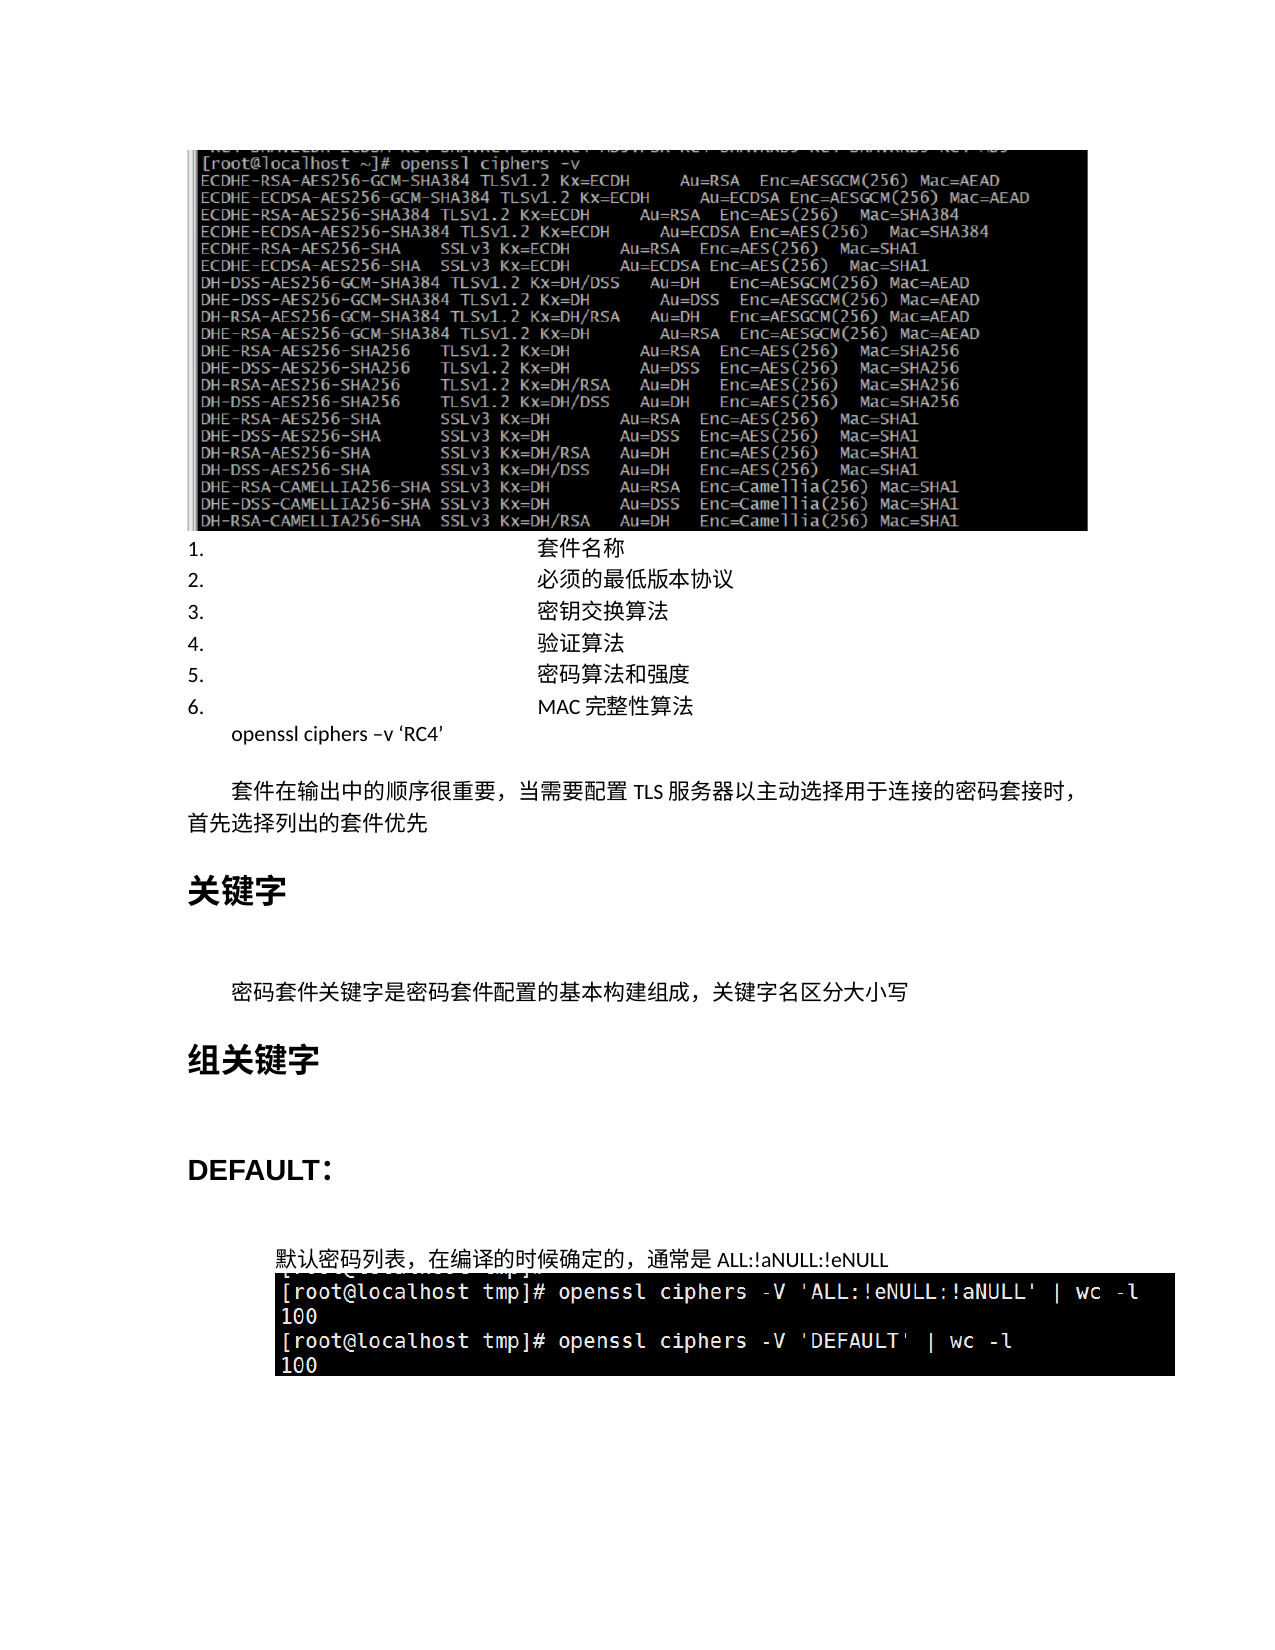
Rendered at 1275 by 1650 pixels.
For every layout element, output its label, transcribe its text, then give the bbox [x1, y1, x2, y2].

picture [187, 150, 1088, 531]
list MAC完整性算法 [187, 689, 1087, 721]
list 密钥交换算法 [187, 594, 1087, 626]
text openssl ciphers –v ‘RC4’ [231, 721, 1087, 747]
list 套件名称 [187, 531, 1087, 562]
subtitle 关键字 [187, 864, 1087, 913]
list 必须的最低版本协议 [187, 562, 1087, 594]
list 密码算法和强度 [187, 657, 1087, 689]
picture [275, 1273, 1175, 1376]
text 默认密码列表，在编译的时候确定的，通常是ALL:!aNULL:!eNULL [231, 1242, 1087, 1273]
subtitle DEFAULT： [187, 1146, 1087, 1188]
text 密码套件关键字是密码套件配置的基本构建组成，关键字名区分大小写 [187, 975, 1087, 1006]
list 验证算法 [187, 626, 1087, 657]
text 套件在输出中的顺序很重要，当需要配置TLS服务器以主动选择用于连接的密码套接时，首先选择列出的套件优先 [187, 774, 1087, 837]
subtitle 组关键字 [187, 1033, 1087, 1082]
